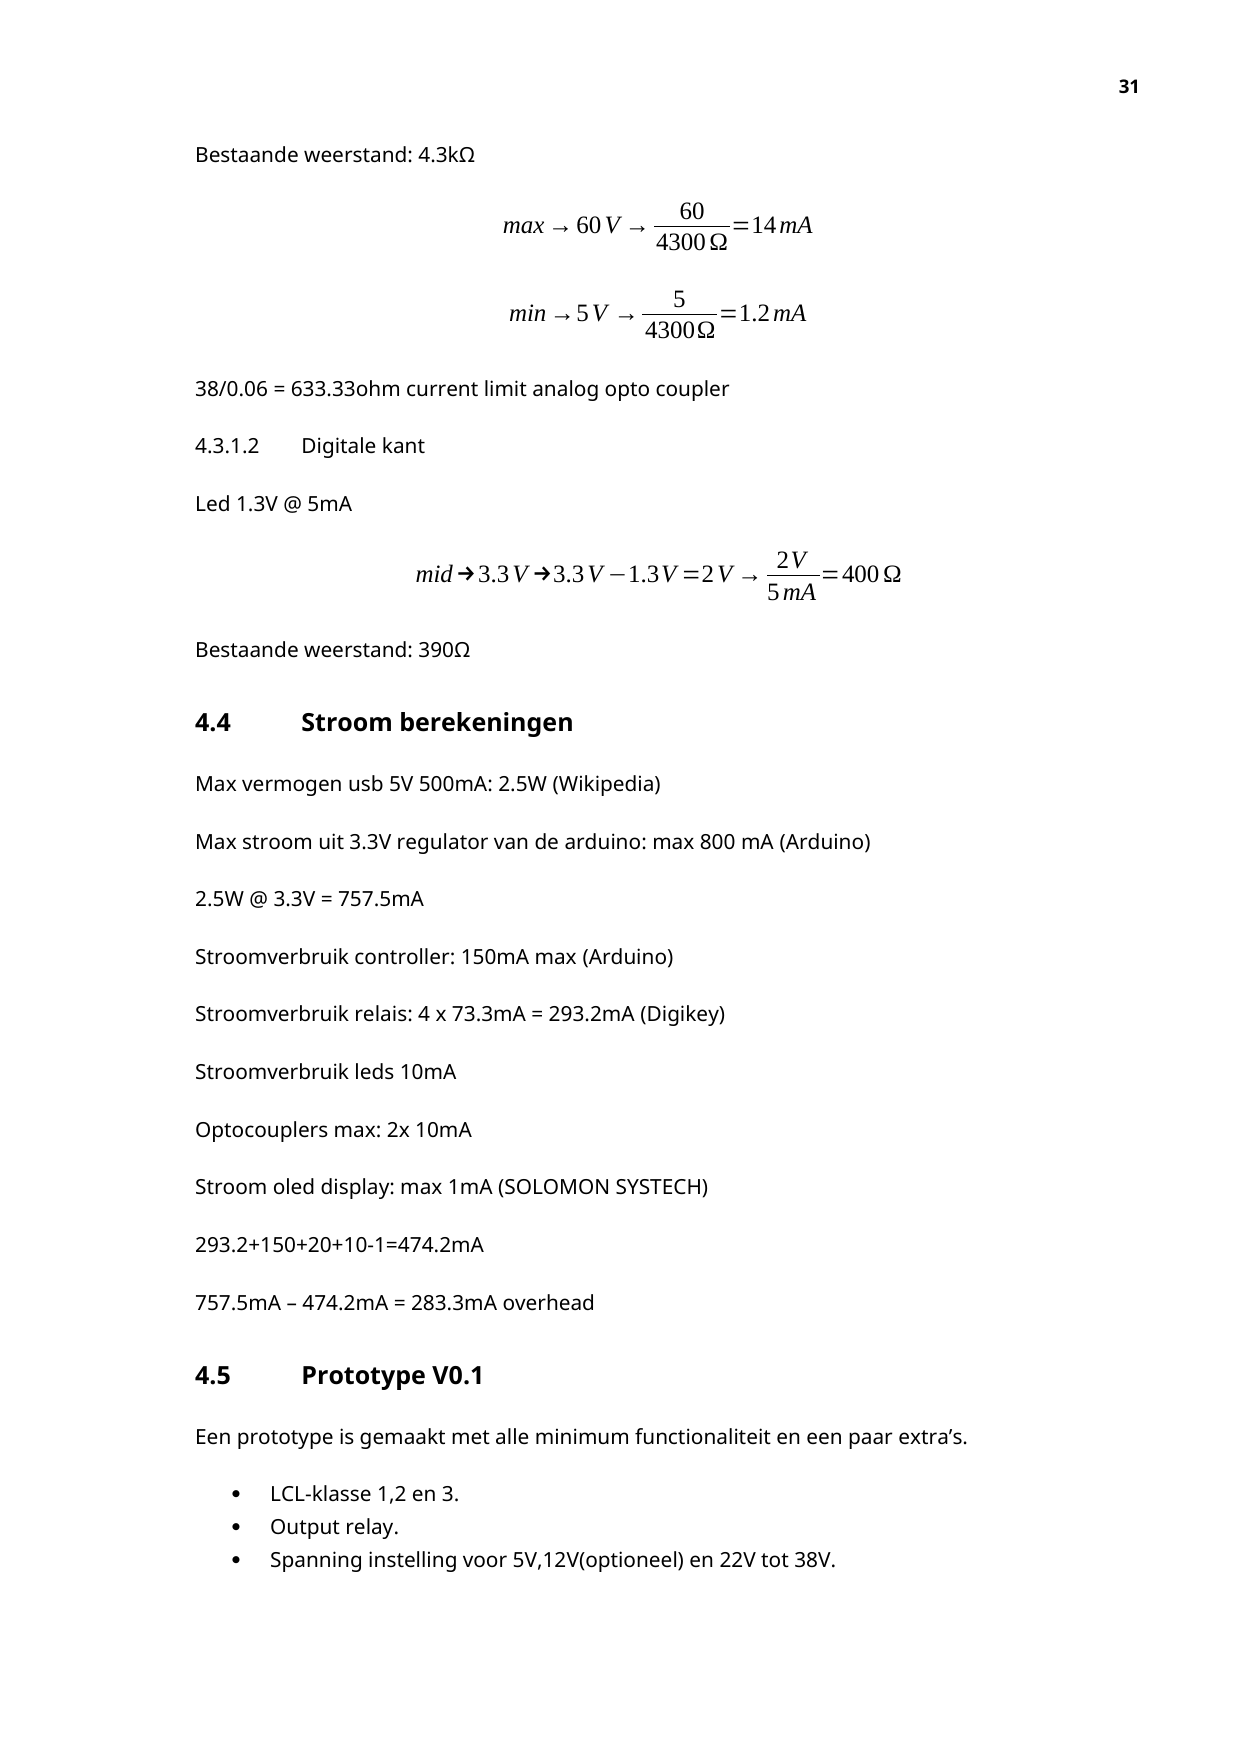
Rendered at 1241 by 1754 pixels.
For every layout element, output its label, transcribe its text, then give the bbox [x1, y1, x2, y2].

text 38/0.06 = 633.33ohm current limit analog opto coupler [195, 374, 1122, 402]
text 2.5W @ 3.3V = 757.5mA [195, 884, 1122, 913]
text Led 1.3V @ 5mA [195, 489, 1122, 518]
text Stroom oled display: max 1mA [195, 1172, 1122, 1201]
text Bestaande weerstand: 4.3kΩ [195, 140, 1122, 168]
list Output relay. [232, 1512, 1122, 1541]
subtitle Prototype V0.1 [195, 1358, 1122, 1392]
list Spanning instelling voor 5V,12V(optioneel) en 22V tot 38V. [232, 1545, 1122, 1573]
text Optocouplers max: 2x 10mA [195, 1115, 1122, 1143]
list LCL-klasse 1,2 en 3. [232, 1479, 1122, 1508]
text Stroomverbruik relais: 4 x 73.3mA = 293.2mA [195, 999, 1122, 1028]
text Bestaande weerstand: 390Ω [195, 635, 1122, 663]
text 293.2+150+20+10-1=474.2mA [195, 1230, 1122, 1258]
text Stroomverbruik controller: 150mA max [195, 942, 1122, 970]
text Een prototype is gemaakt met alle minimum functionaliteit en een paar extra’s. [195, 1422, 1122, 1450]
text 757.5mA – 474.2mA = 283.3mA overhead [195, 1288, 1122, 1316]
text Max vermogen usb 5V 500mA: 2.5W [195, 769, 1122, 798]
text Stroomverbruik leds 10mA [195, 1057, 1122, 1086]
subtitle Stroom berekeningen [195, 705, 1122, 739]
text Max stroom uit 3.3V regulator van de arduino: max 800 mA [195, 827, 1122, 855]
subtitle Digitale kant [195, 432, 1122, 460]
